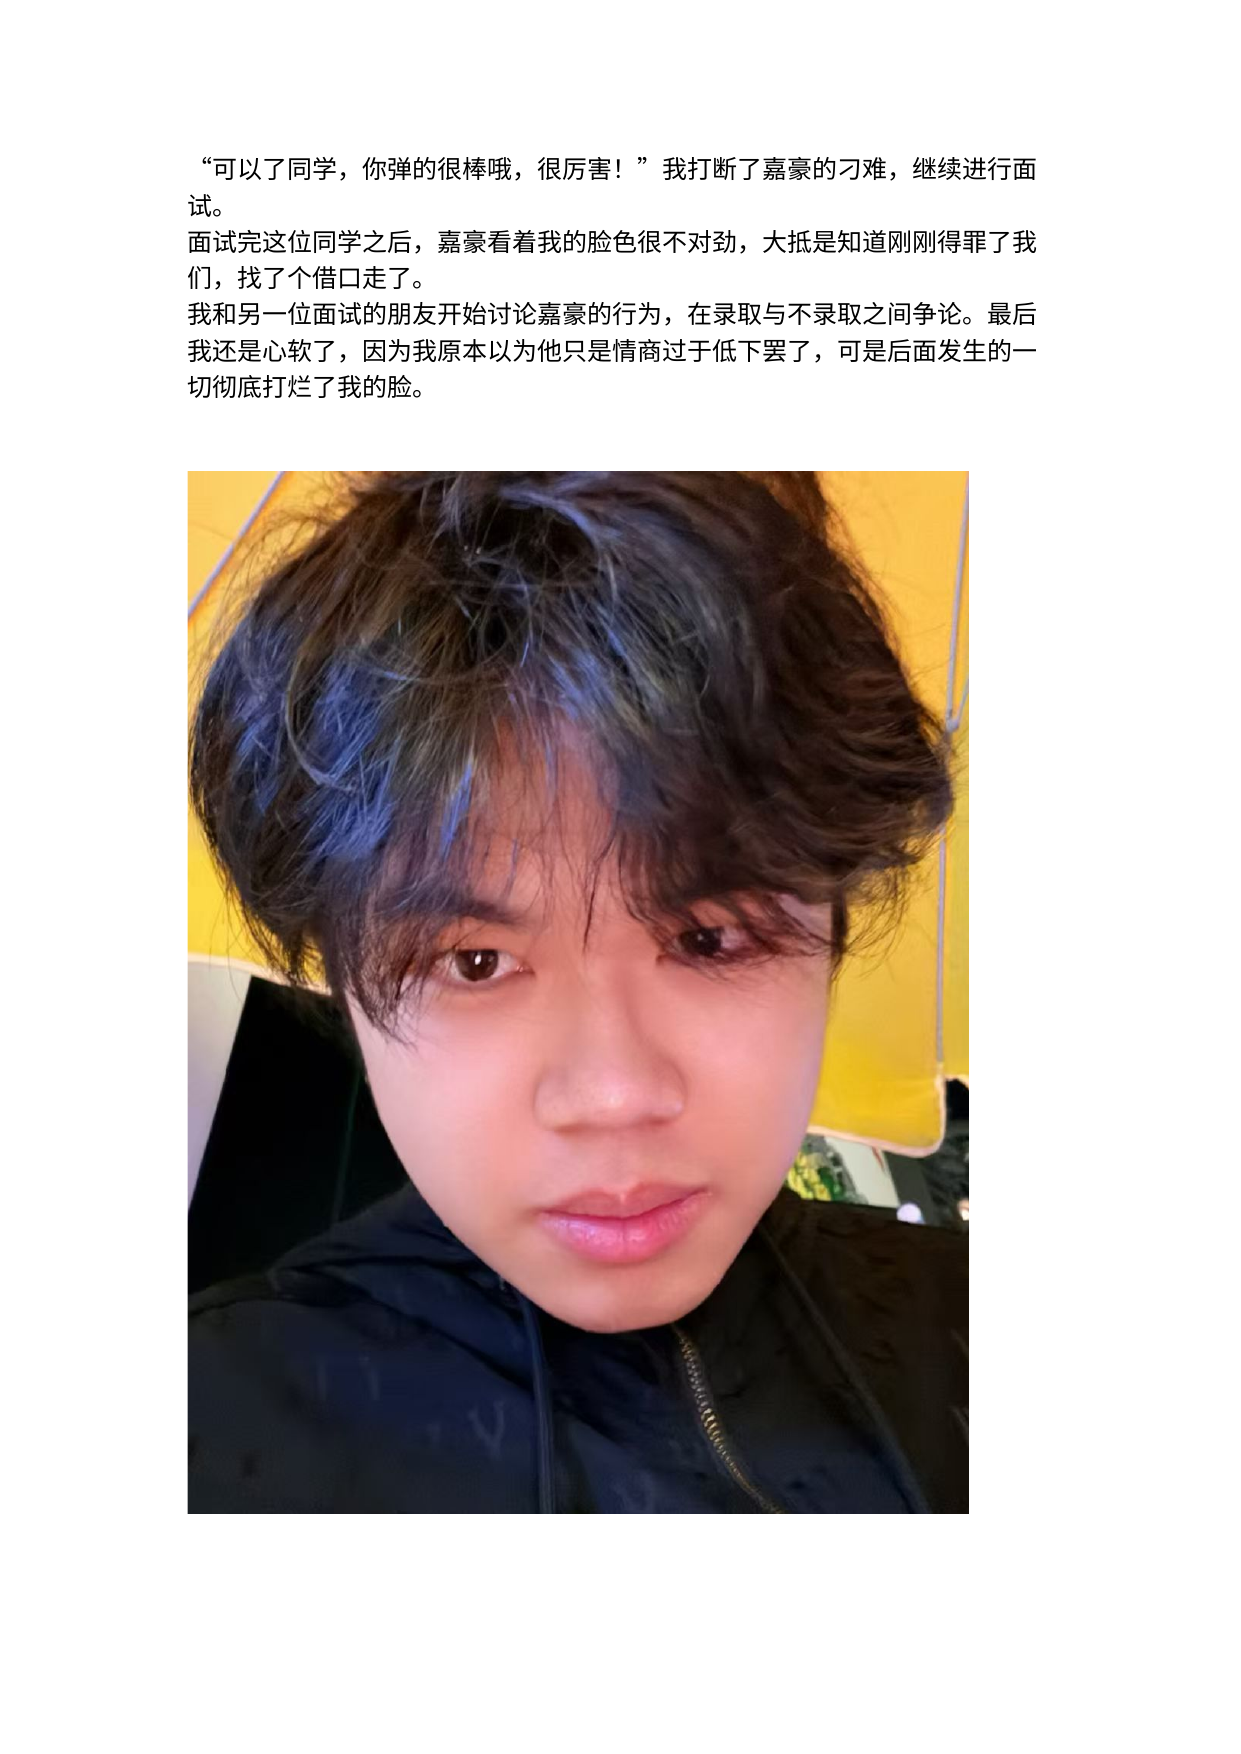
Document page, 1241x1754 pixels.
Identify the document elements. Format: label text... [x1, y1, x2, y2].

text 我和另一位面试的朋友开始讨论嘉豪的行为，在录取与不录取之间争论。最后我还是心软了，因为我原本以为他只是情商过于低下罢了，可是后面发生的一切彻底打烂了我的脸。 [187, 295, 1053, 404]
text 面试完这位同学之后，嘉豪看着我的脸色很不对劲，大抵是知道刚刚得罪了我们，找了个借口走了。 [187, 222, 1053, 295]
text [187, 150, 1053, 222]
picture [187, 471, 969, 1514]
